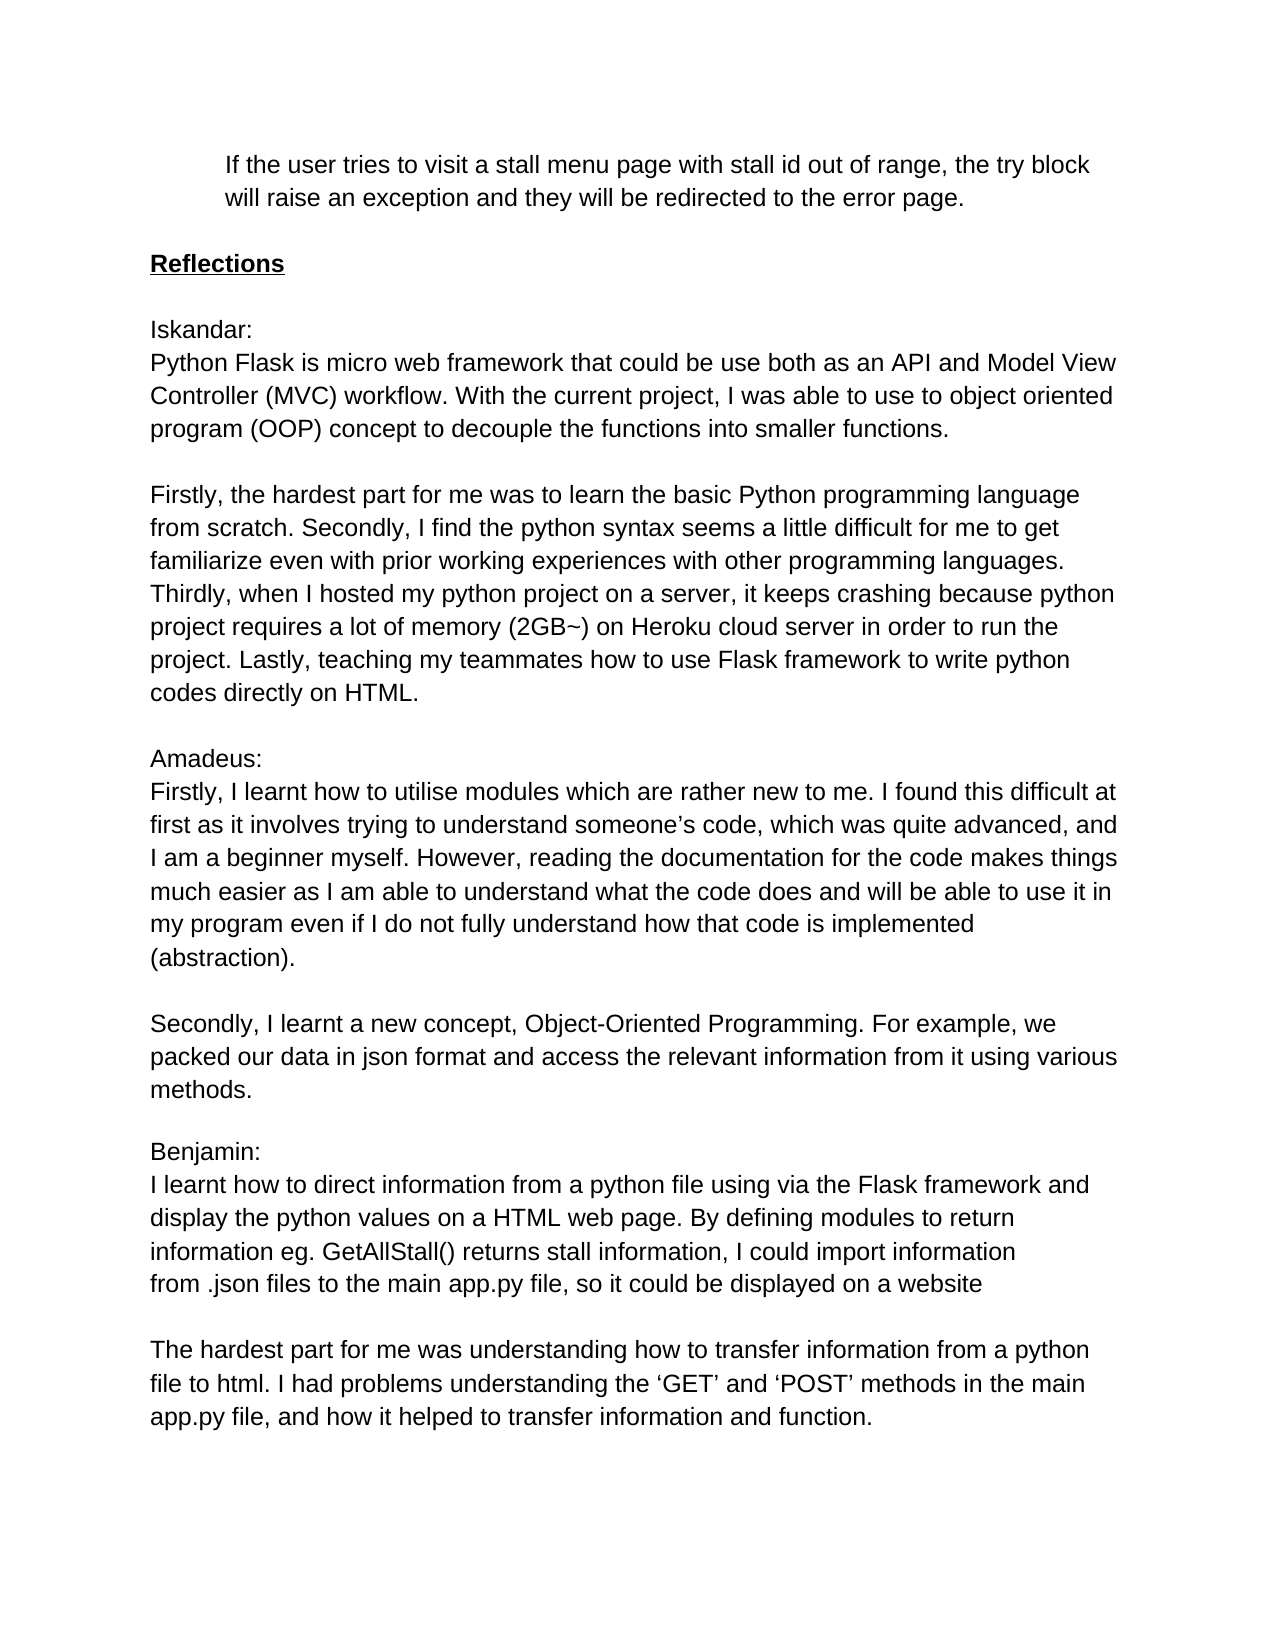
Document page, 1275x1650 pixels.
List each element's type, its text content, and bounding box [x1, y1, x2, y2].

text The hardest part for me was understanding how to transfer information from a python file to html. I had problems understanding the ‘GET’ and ‘POST’ methods in the main app.py file, and how it helped to transfer information and function. [150, 1336, 1125, 1461]
text Benjamin: I learnt how to direct information from a python file using via the Flask framework and display the python values on a HTML web page. By defining modules to return information eg. GetAllStall() returns stall information, I could import information from .json files to the main app.py file, so it could be displayed on a website [150, 1137, 1125, 1298]
text Amadeus: [150, 744, 1125, 773]
text Reflections [150, 249, 1125, 278]
text Secondly, I learnt a new concept, Object-Oriented Programming. For example, we packed our data in json format and access the relevant information from it using various methods. [150, 1008, 1125, 1133]
text If the user tries to visit a stall menu page with stall id out of range, the try block will raise an exception and they will be redirected to the error page. [225, 150, 1125, 212]
text Iskandar: Python Flask is micro web framework that could be use both as an API and Model View Controller (MVC) workflow. With the current project, I was able to use to object oriented program (OOP) concept to decouple the functions into smaller functions. Firstly, the hardest part for me was to learn the basic Python programming language from scratch. Secondly, I find the python syntax seems a little difficult for me to get familiarize even with prior working experiences with other programming languages. Thirdly, when I hosted my python project on a server, it keeps crashing because python project requires a lot of memory (2GB~) on Heroku cloud server in order to run the project. Lastly, teaching my teammates how to use Flask framework to write python codes directly on HTML. [150, 315, 1125, 707]
text Firstly, I learnt how to utilise modules which are rather new to me. I found this difficult at first as it involves trying to understand someone’s code, which was quite advanced, and I am a beginner myself. However, reading the documentation for the code makes things much easier as I am able to understand what the code does and will be able to use it in my program even if I do not fully understand how that code is implemented (abstraction). [150, 777, 1125, 971]
